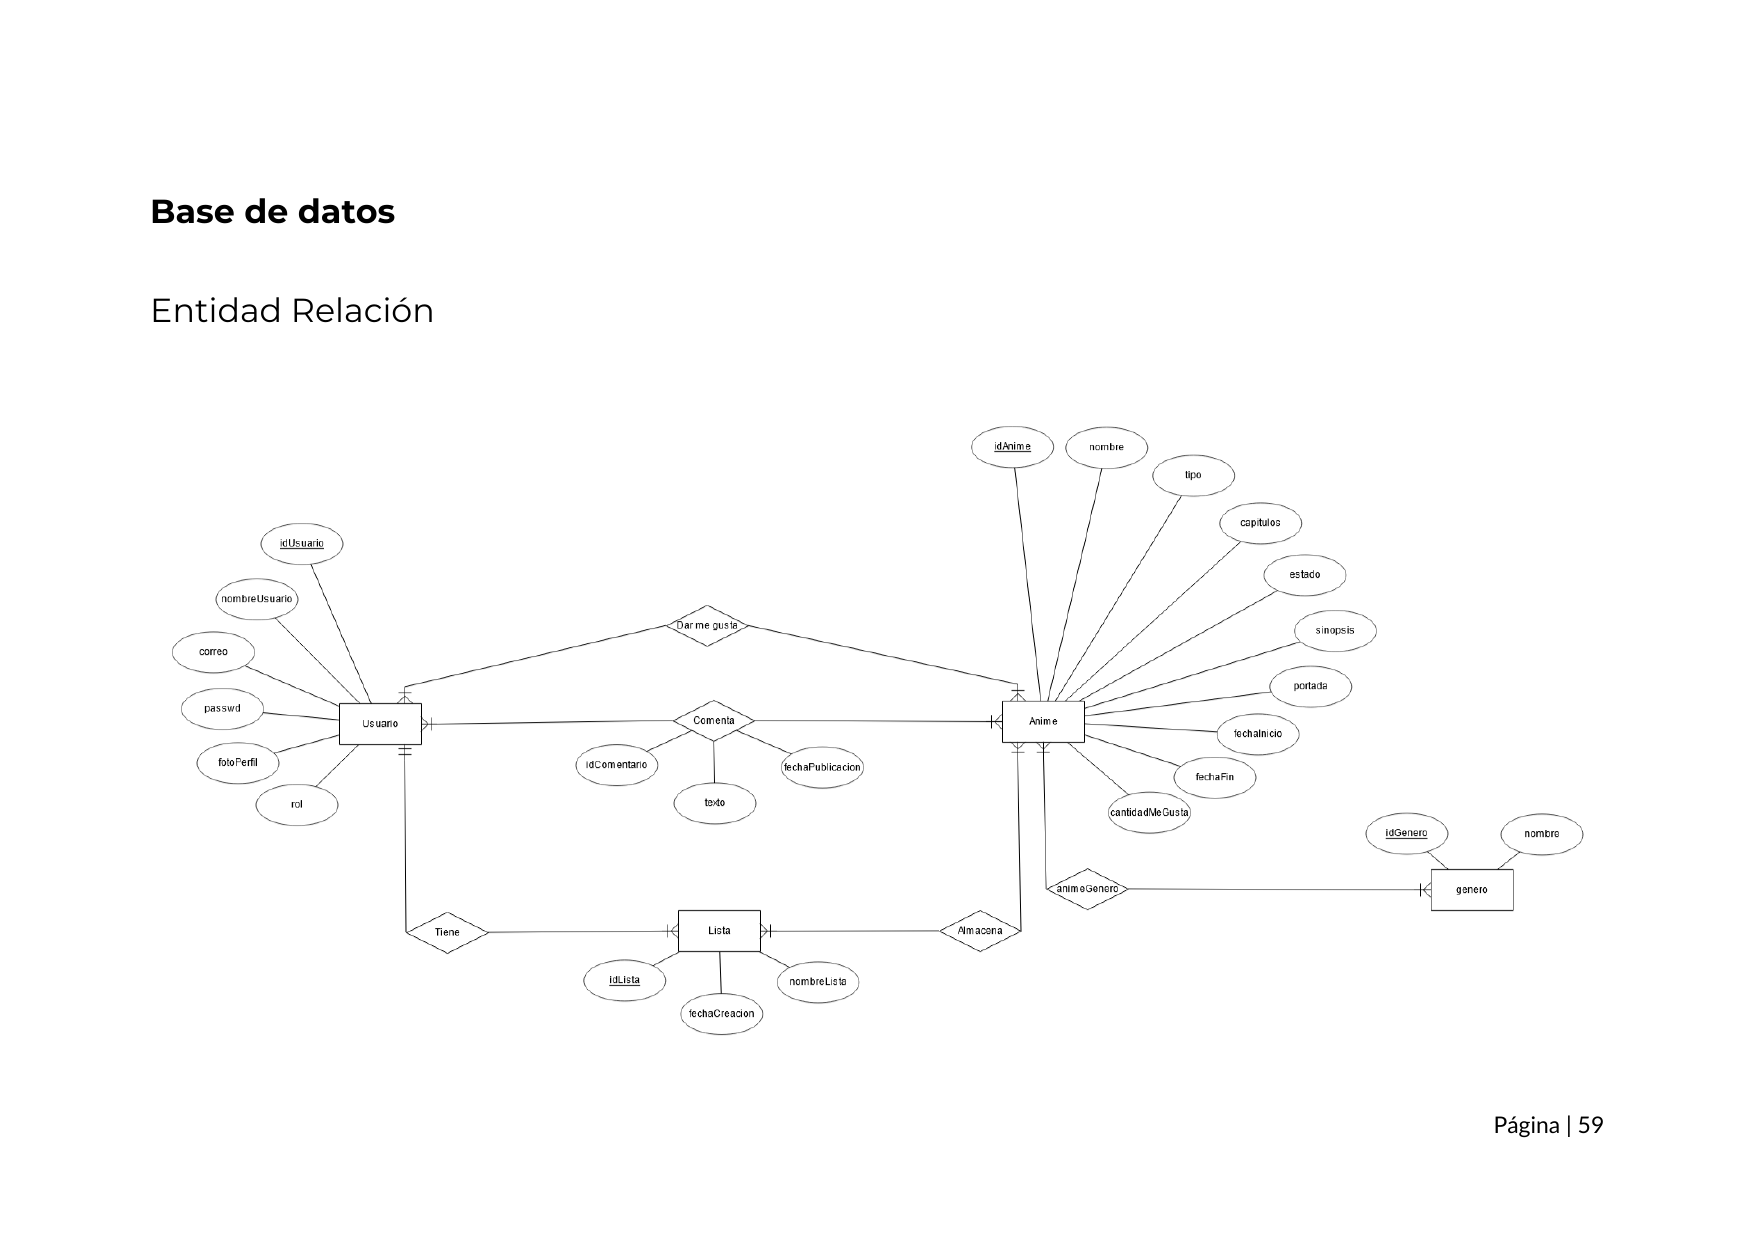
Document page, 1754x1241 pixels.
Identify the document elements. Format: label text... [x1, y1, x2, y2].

subtitle Base de datos [150, 192, 1604, 232]
subtitle Entidad Relación [150, 290, 1604, 331]
picture [150, 404, 1604, 1055]
